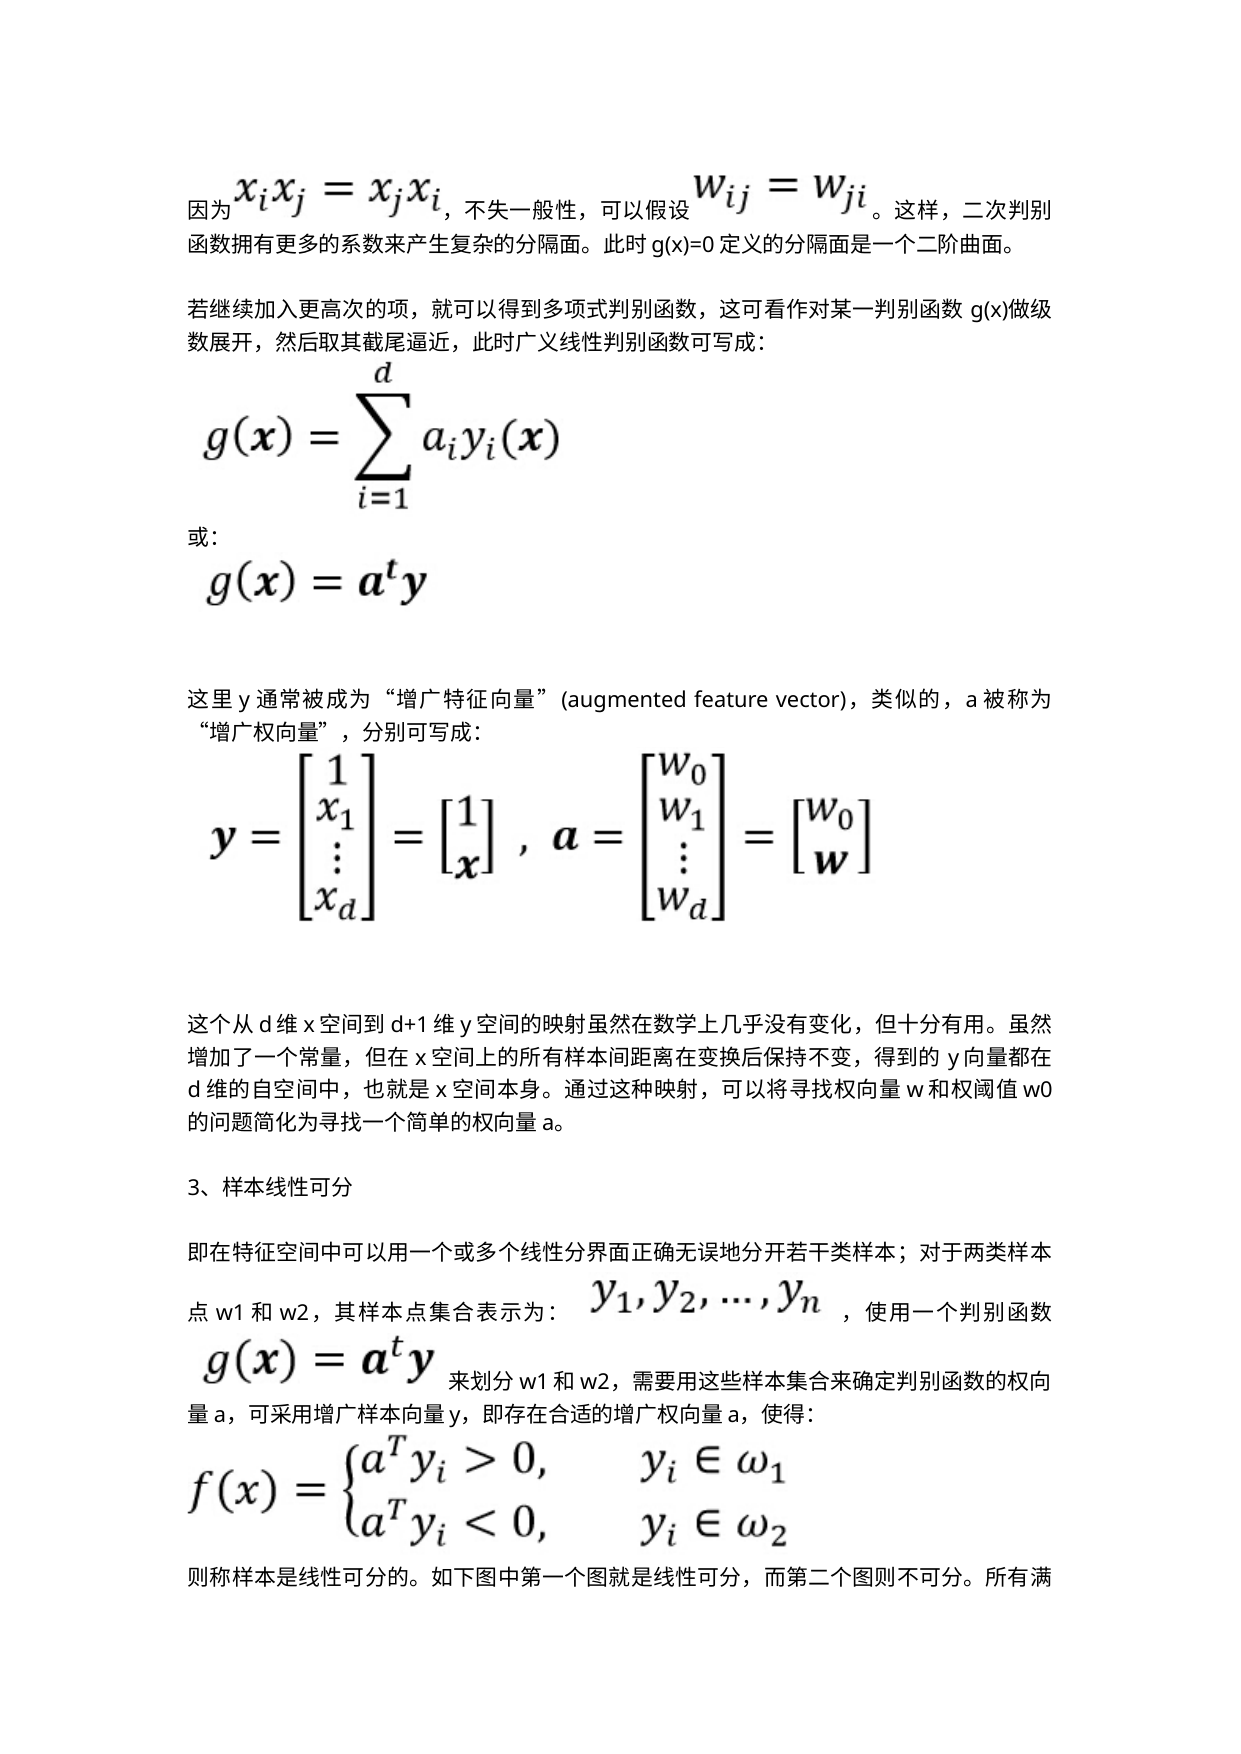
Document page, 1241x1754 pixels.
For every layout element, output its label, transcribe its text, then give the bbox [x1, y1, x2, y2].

text 这里y通常被成为“增广特征向量”(augmented feature vector)，类似的，a被称为“增广权向量”，分别可写成： [187, 682, 1053, 747]
text 即在特征空间中可以用一个或多个线性分界面正确无误地分开若干类样本；对于两类样本点w1和w2，其样本点集合表示为： ，使用一个判别函数来划分w1和w2，需要用这些样本集合来确定判别函数的权向量a，可采用增广样本向量y，即存在合适的增广权向量a，使得： [187, 1234, 1053, 1429]
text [187, 1559, 1053, 1592]
text 因为，不失一般性，可以假设。这样，二次判别函数拥有更多的系数来产生复杂的分隔面。此时g(x)=0定义的分隔面是一个二阶曲面。 [187, 162, 1053, 259]
picture [187, 357, 589, 517]
text 这个从d维x空间到d+1维y空间的映射虽然在数学上几乎没有变化，但十分有用。虽然增加了一个常量，但在x空间上的所有样本间距离在变换后保持不变，得到的y向量都在d维的自空间中，也就是x空间本身。通过这种映射，可以将寻找权向量w和权阈值w0的问题简化为寻找一个简单的权向量a。 [187, 1007, 1053, 1137]
picture [577, 1272, 842, 1321]
picture [232, 170, 443, 219]
picture [187, 1429, 791, 1556]
text 或： [187, 519, 1053, 552]
picture [187, 1333, 449, 1390]
picture [691, 163, 873, 219]
text 若继续加入更高次的项，就可以得到多项式判别函数，这可看作对某一判别函数g(x)做级数展开，然后取其截尾逼近，此时广义线性判别函数可写成： [187, 292, 1053, 357]
picture [187, 747, 897, 929]
picture [187, 552, 452, 612]
text 3、样本线性可分 [187, 1169, 1053, 1202]
